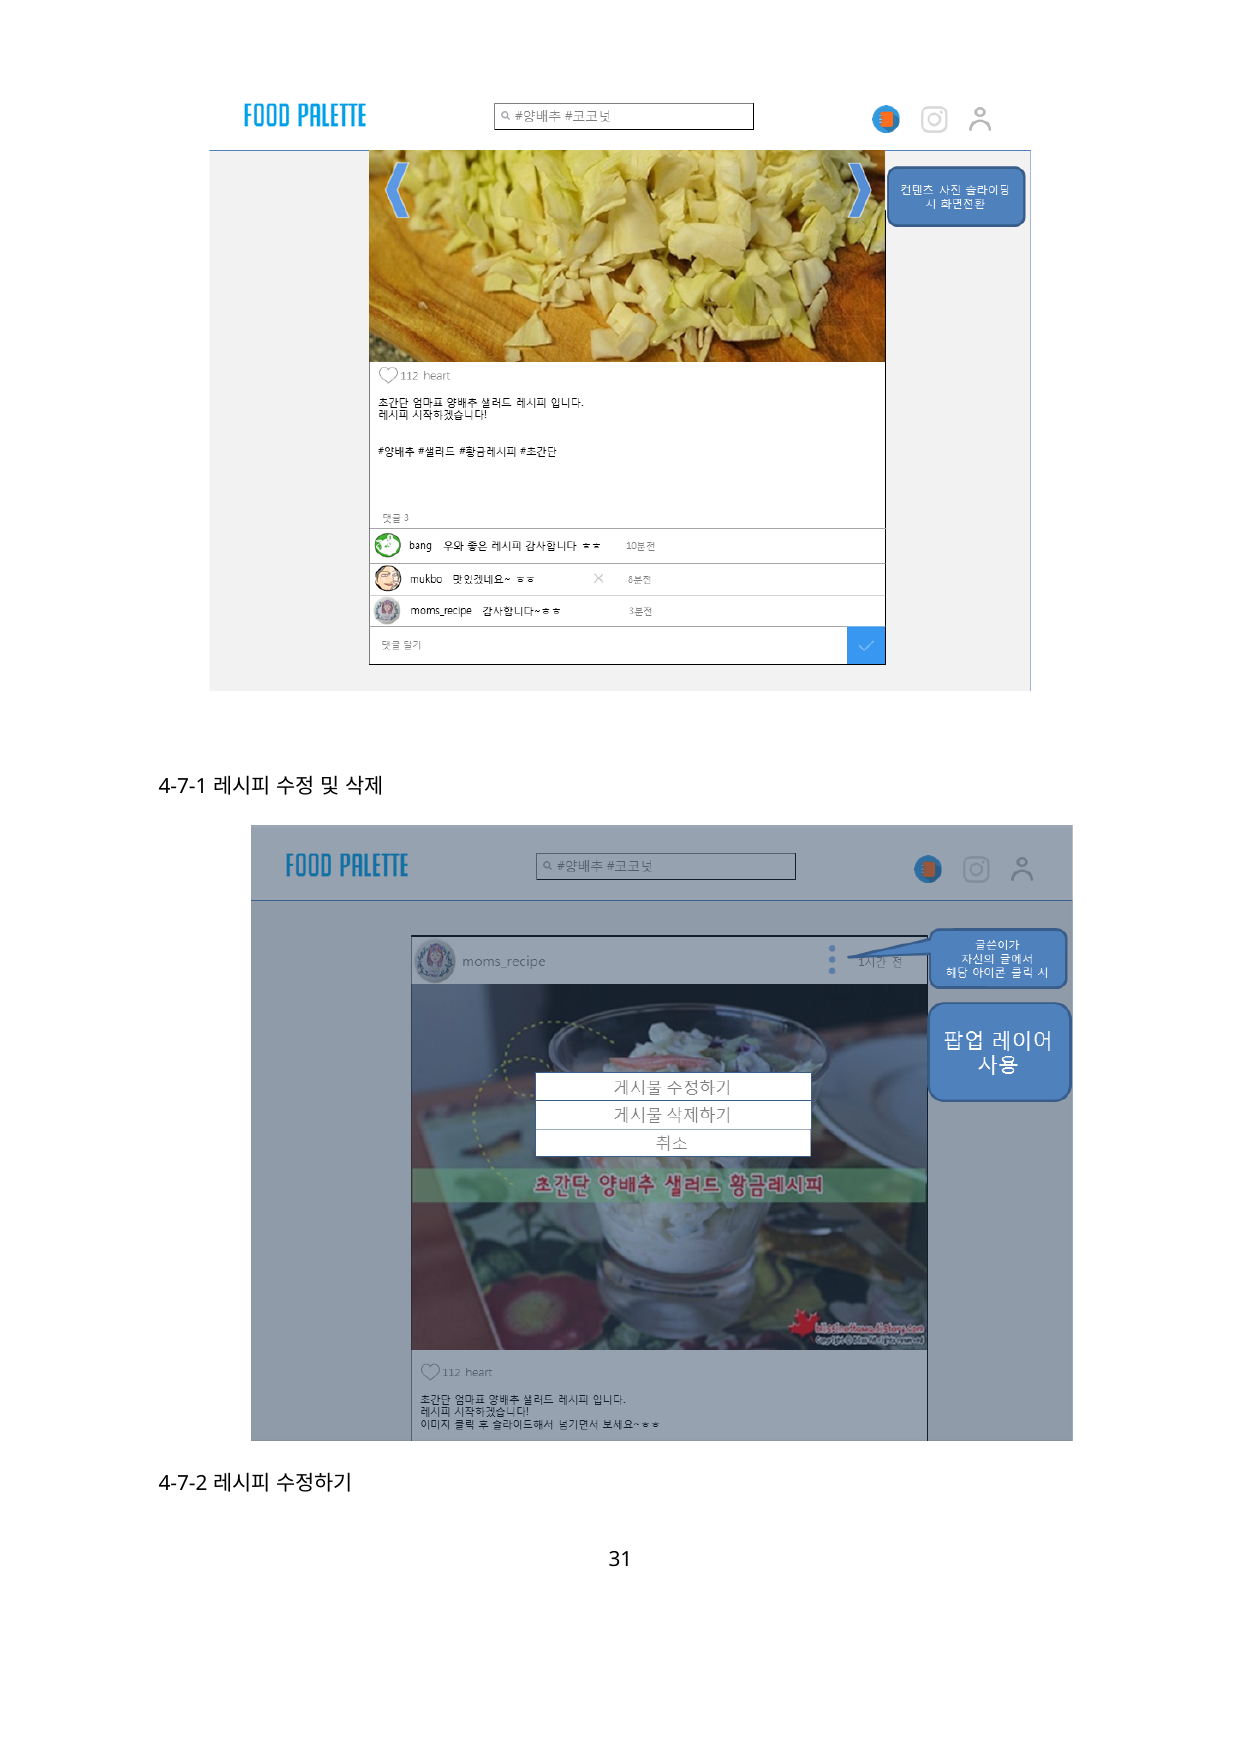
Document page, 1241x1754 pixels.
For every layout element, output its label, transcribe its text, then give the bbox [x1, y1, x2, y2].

picture [251, 825, 1073, 1441]
text 4-7-1 레시피 수정 및 삭제 [75, 769, 1165, 800]
text 4-7-2 레시피 수정하기 [75, 1466, 1165, 1496]
picture [209, 75, 1031, 691]
